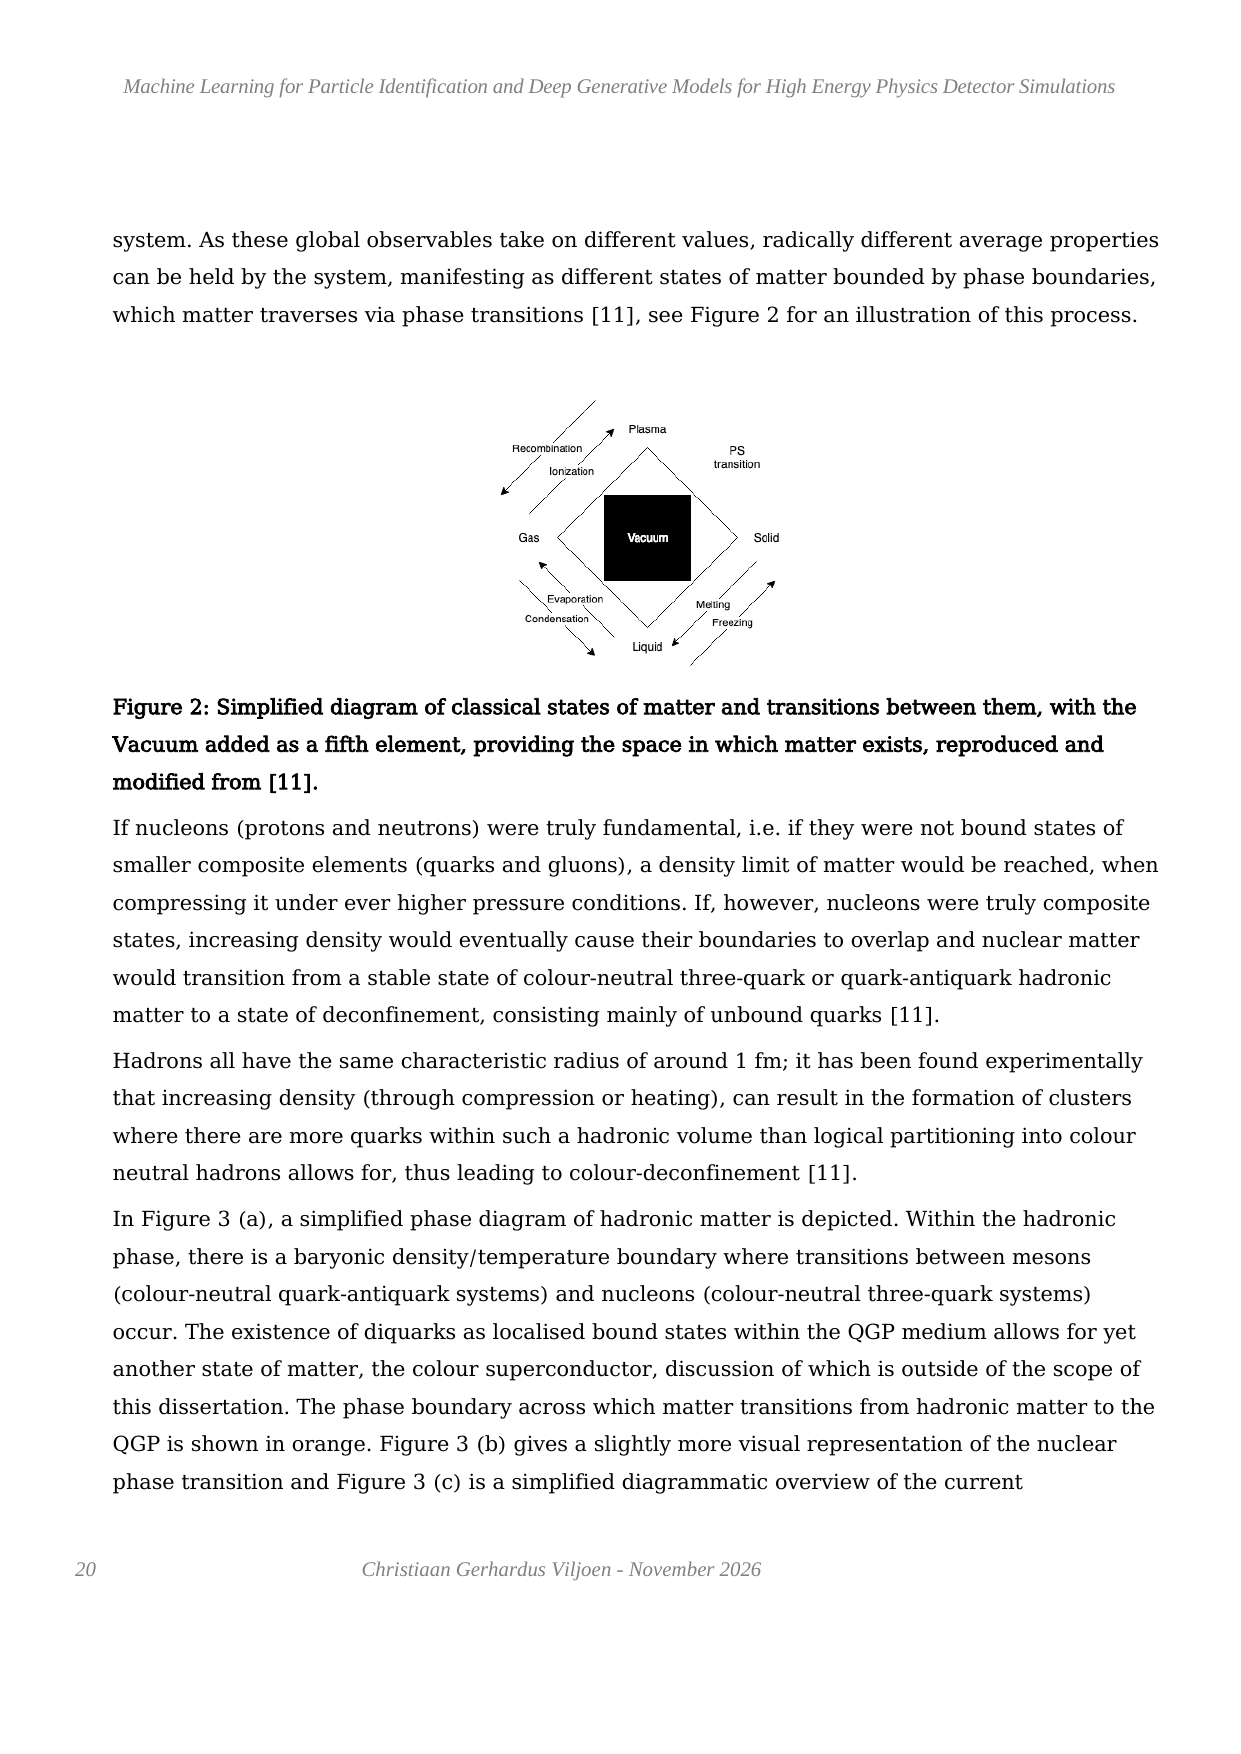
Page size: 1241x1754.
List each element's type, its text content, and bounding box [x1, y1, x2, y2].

text Hadrons all have the same characteristic radius of around 1 fm; it has been found experimentally that increasing density (through compression or heating), can result in the formation of clusters where there are more quarks within such a hadronic volume than logical partitioning into colour neutral hadrons allows for, thus leading to colour-deconfinement . [112, 1048, 1165, 1185]
picture [493, 393, 785, 673]
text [112, 1206, 1165, 1493]
text If nucleons (protons and neutrons) were truly fundamental, i.e. if they were not bound states of smaller composite elements (quarks and gluons), a density limit of matter would be reached, when compressing it under ever higher pressure conditions. If, however, nucleons were truly composite states, increasing density would eventually cause their boundaries to overlap and nuclear matter would transition from a stable state of colour-neutral three-quark or quark-antiquark hadronic matter to a state of deconfinement, consisting mainly of unbound quarks . [112, 814, 1165, 1027]
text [112, 227, 1165, 327]
text Figure 2: Simplified diagram of classical states of matter and transitions between them, with the Vacuum added as a fifth element, providing the space in which matter exists, reproduced and modified from . [112, 693, 1165, 793]
